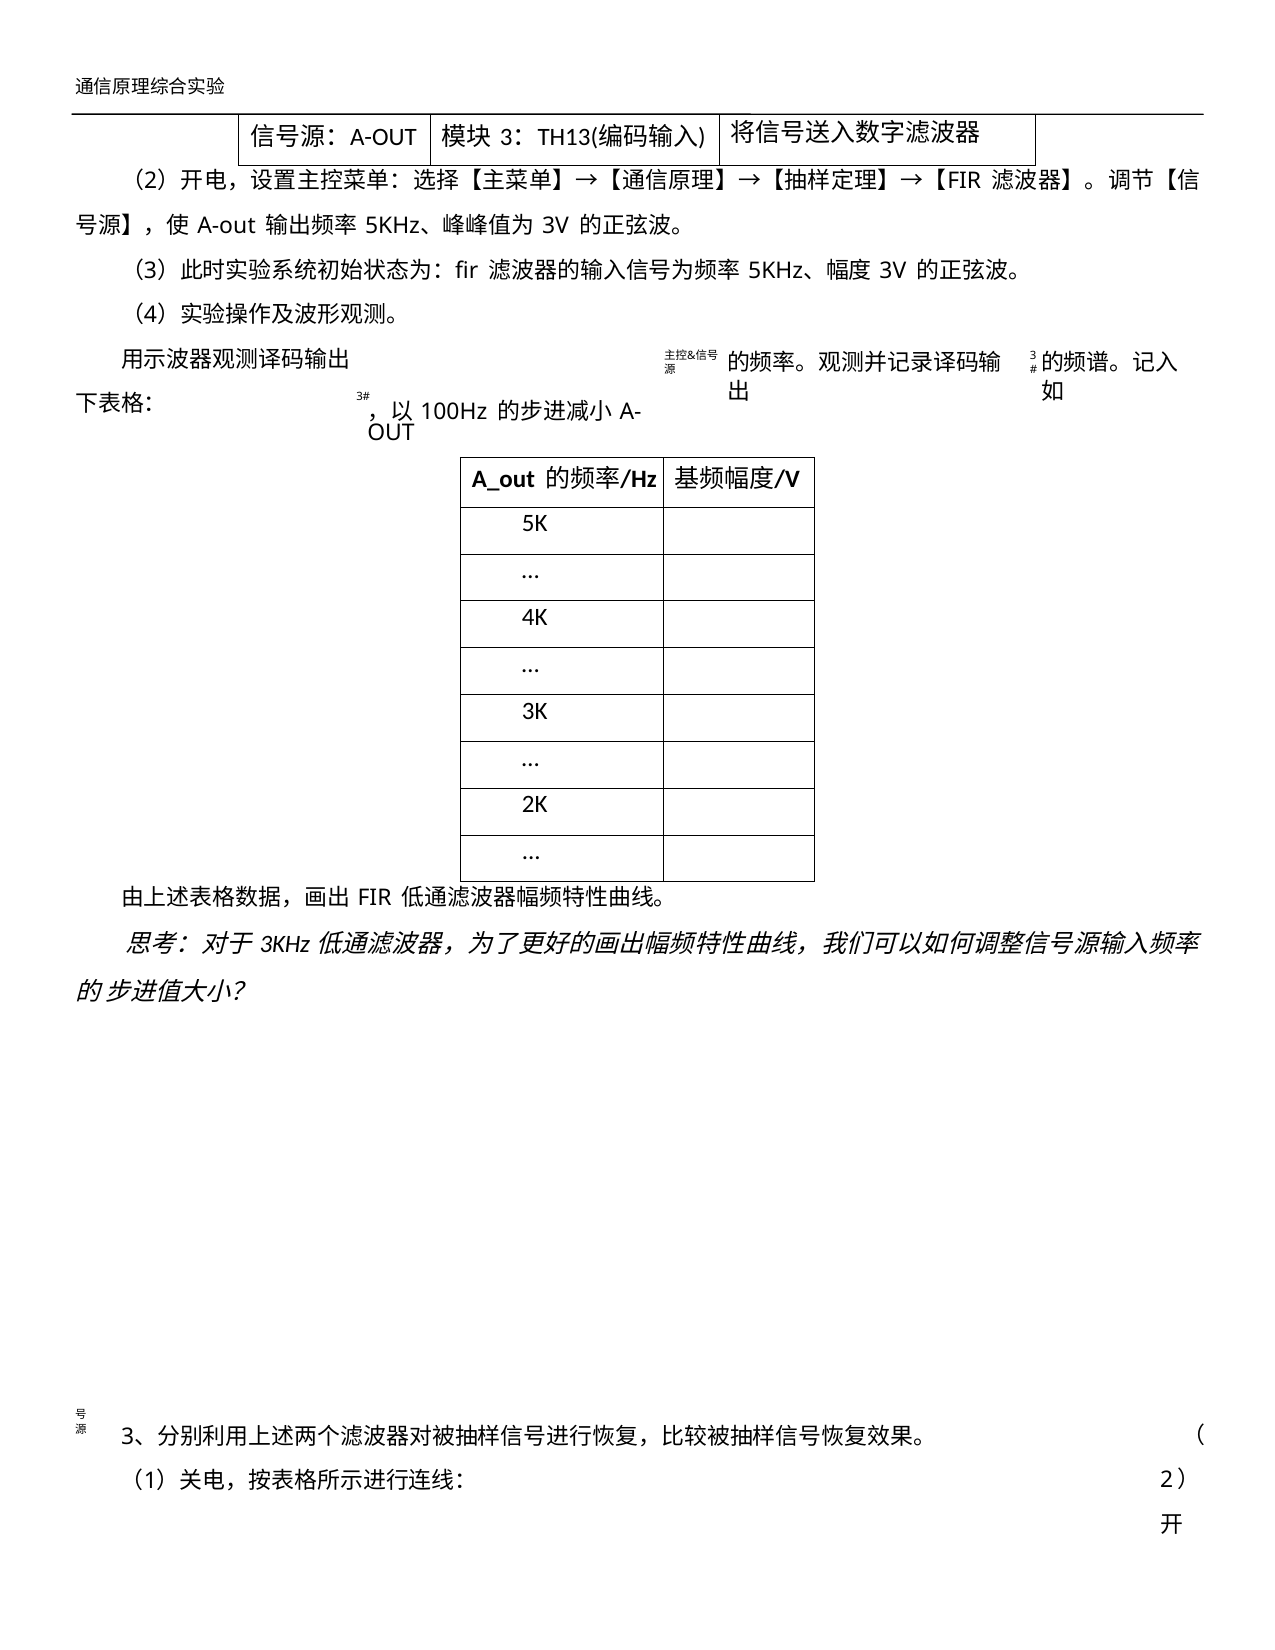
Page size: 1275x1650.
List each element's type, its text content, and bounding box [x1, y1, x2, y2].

text 的频率。观测并记录译码输出 [727, 348, 1024, 405]
text ，以100Hz的步进减小A-OUT [367, 403, 658, 444]
text 思考：对于3KHz 低通滤波器，为了更好的画出幅频特性曲线，我们可以如何调整信号源输入频率的 步进值大小？ [75, 913, 1200, 1011]
text 主控&信号源 [664, 348, 727, 377]
table_cell 2K [461, 789, 663, 834]
text （3）此时实验系统初始状态为：fir滤波器的输入信号为频率5KHz、幅度3V的正弦波。 [121, 255, 1200, 284]
text （2）开电，设置主控菜单：选择【主菜单】→【通信原理】→【抽样定理】→【FIR滤波器】。调节【信号源】，使A-out输出频率5KHz、峰峰值为3V的正弦波。 [75, 153, 1200, 243]
text 3# [356, 379, 658, 403]
table_cell 3K [461, 695, 663, 741]
table_cell [664, 695, 814, 741]
table_header 基频幅度/V [664, 458, 814, 507]
table_cell [664, 648, 814, 694]
text 由上述表格数据，画出FIR低通滤波器幅频特性曲线。 [121, 882, 1200, 911]
table_cell [664, 601, 814, 647]
text 的频谱。记入如 [1041, 348, 1200, 405]
table_cell [664, 789, 814, 834]
table_cell [664, 508, 814, 553]
text 号源 [75, 1407, 98, 1436]
text 用示波器观测译码输出下表格： [75, 332, 350, 421]
table_cell 4K [461, 601, 663, 647]
text （4）实验操作及波形观测。 [121, 300, 1200, 328]
text 3、分别利用上述两个滤波器对被抽样信号进行恢复，比较被抽样信号恢复效果。 [121, 1421, 1153, 1450]
table_cell … [461, 555, 663, 600]
text 通信原理综合实验 [75, 75, 1200, 98]
table_cell [664, 555, 814, 600]
text （1）关电，按表格所示进行连线： [121, 1466, 1153, 1494]
table_cell [664, 836, 814, 881]
table_cell [664, 742, 814, 788]
table_cell … [461, 648, 663, 694]
table_cell … [461, 742, 663, 788]
table_cell 5K [461, 508, 663, 553]
table_header A_out的频率/Hz [461, 458, 663, 507]
table_cell ... [461, 836, 663, 881]
